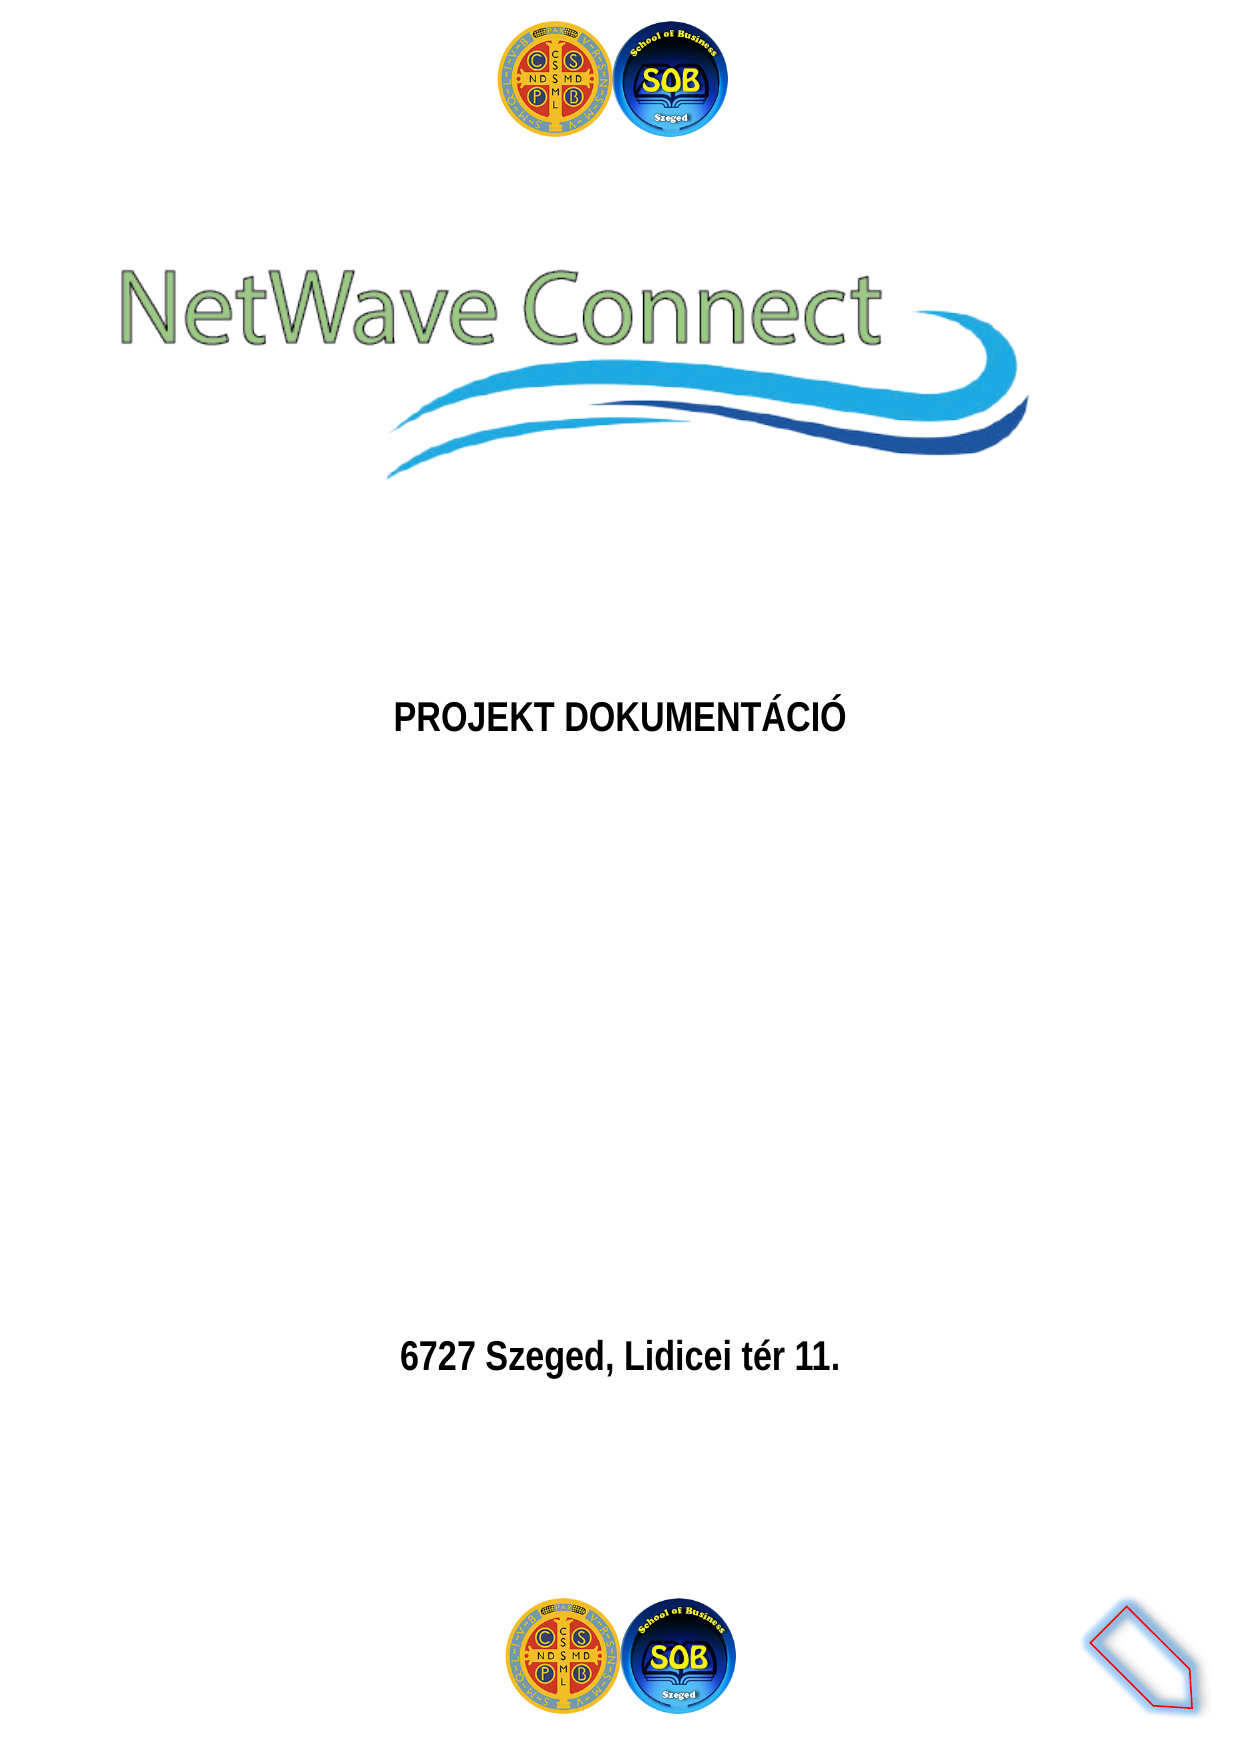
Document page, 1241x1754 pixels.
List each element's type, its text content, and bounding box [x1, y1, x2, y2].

picture [113, 150, 1128, 646]
text PROJEKT DOKUMENTÁCIÓ [150, 692, 1090, 740]
picture [498, 1589, 742, 1717]
picture [490, 12, 732, 138]
text 6727 Szeged, Lidicei tér 11. [150, 1332, 1090, 1379]
